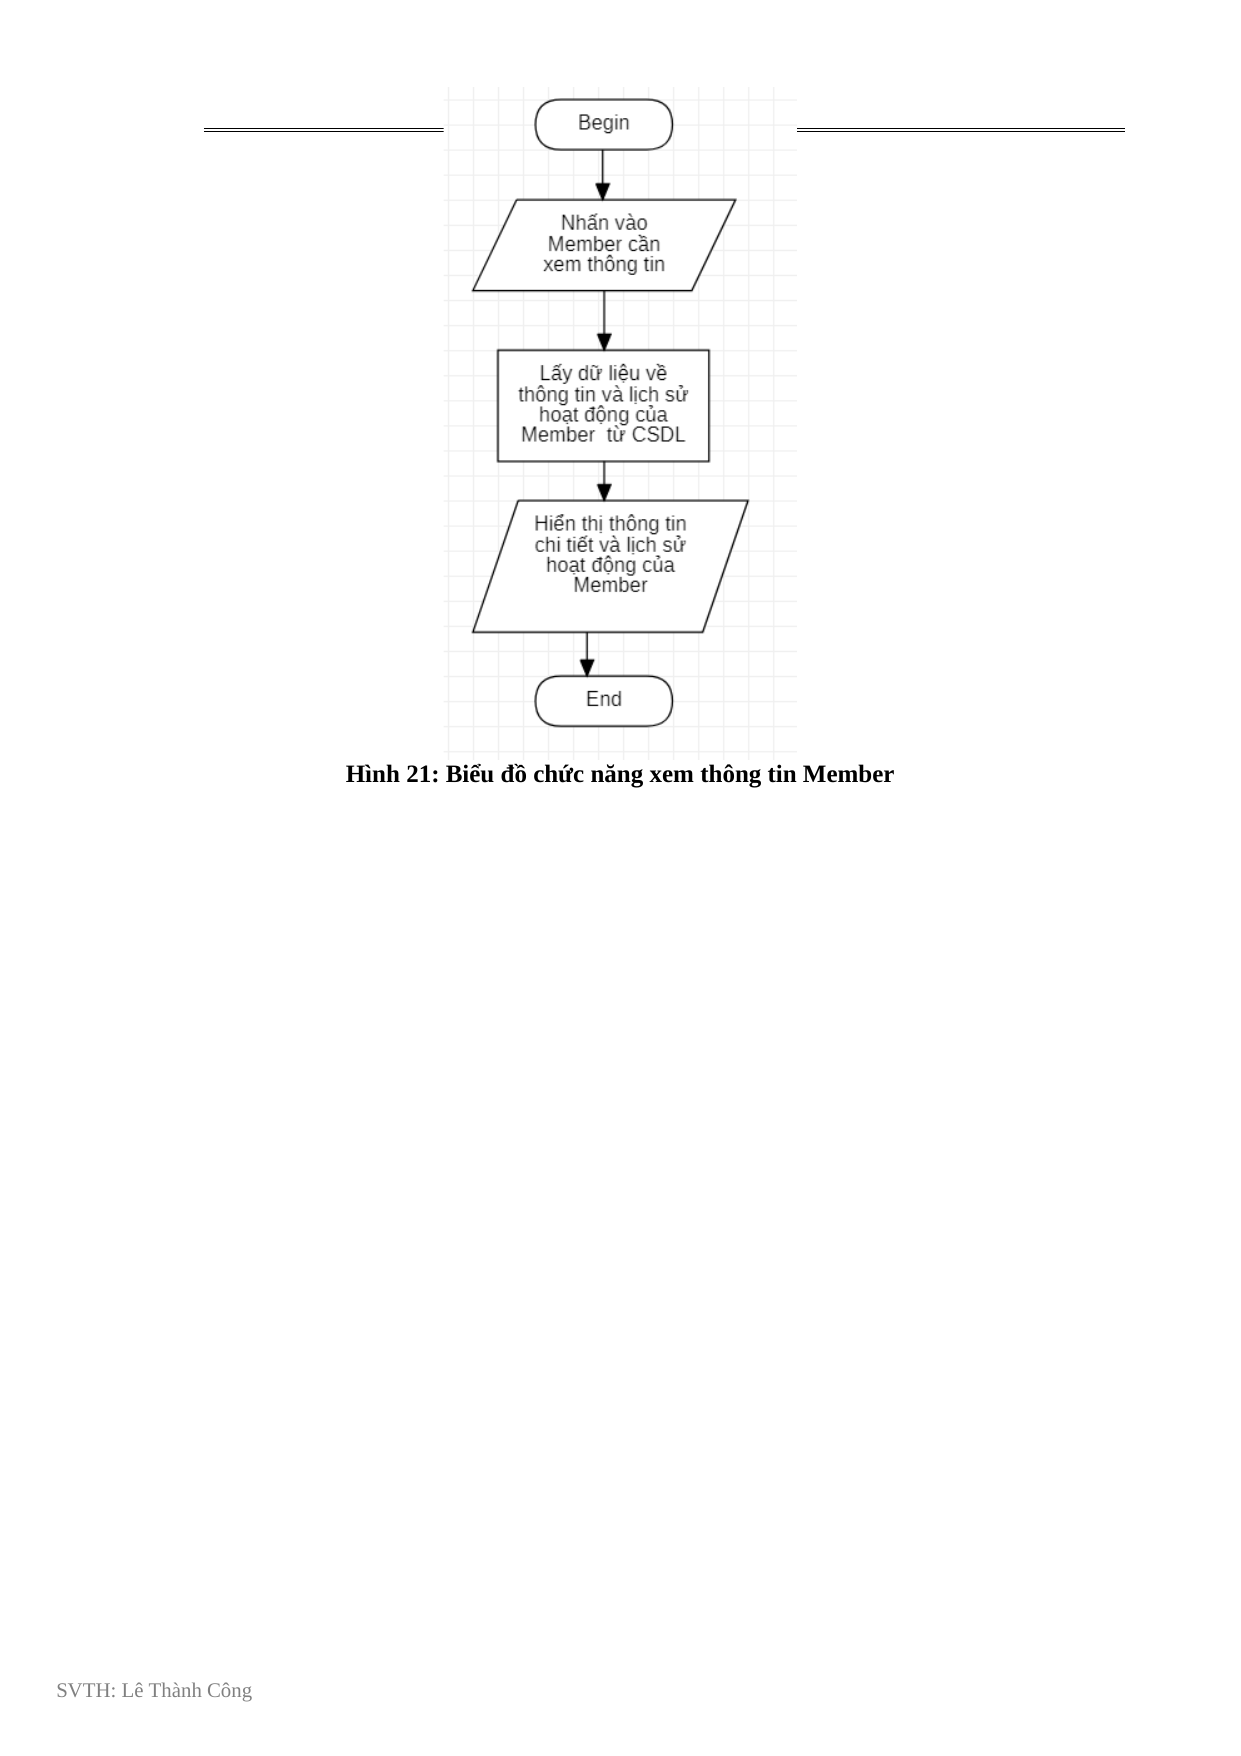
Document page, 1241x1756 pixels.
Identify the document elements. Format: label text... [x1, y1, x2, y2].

text Hình 21: Biểu đồ chức năng xem thông tin Member [75, 759, 1165, 788]
picture [443, 87, 797, 760]
